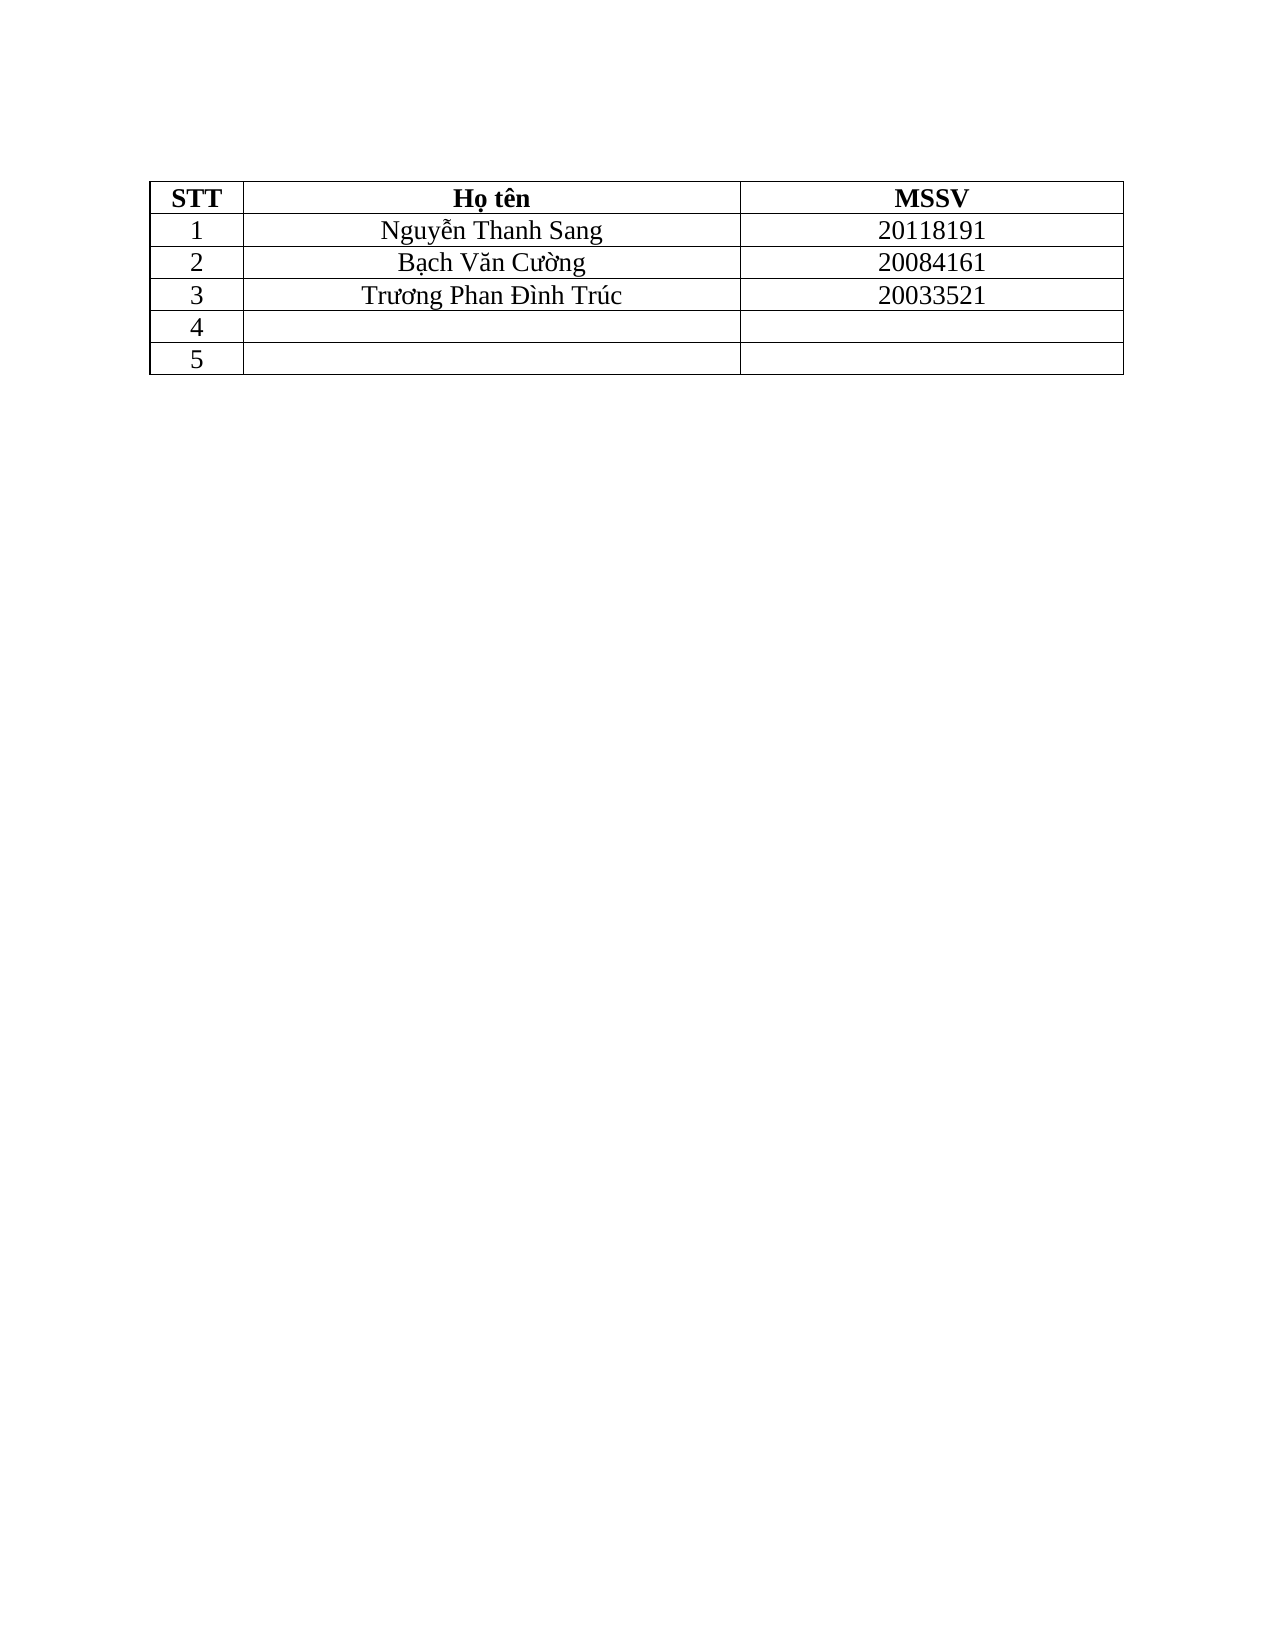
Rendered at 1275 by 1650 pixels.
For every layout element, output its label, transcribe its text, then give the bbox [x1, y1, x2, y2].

table_header Họ tên [244, 182, 740, 213]
table_cell 3 [151, 279, 243, 310]
table_header MSSV [741, 182, 1123, 213]
table_cell 5 [151, 343, 243, 374]
table_cell 20084161 [741, 247, 1123, 278]
table_cell Bạch Văn Cường [244, 247, 740, 278]
table_cell 20033521 [741, 279, 1123, 310]
table_cell 20118191 [741, 214, 1123, 246]
table_cell 2 [151, 247, 243, 278]
table_cell Trương Phan Đình Trúc [244, 279, 740, 310]
table_cell 4 [151, 311, 243, 342]
table_header STT [151, 182, 243, 213]
table_cell [244, 343, 740, 374]
table_cell Nguyễn Thanh Sang [244, 214, 740, 246]
table_cell 1 [151, 214, 243, 246]
table_cell [741, 311, 1123, 342]
table_cell [741, 343, 1123, 374]
table_cell [244, 311, 740, 342]
